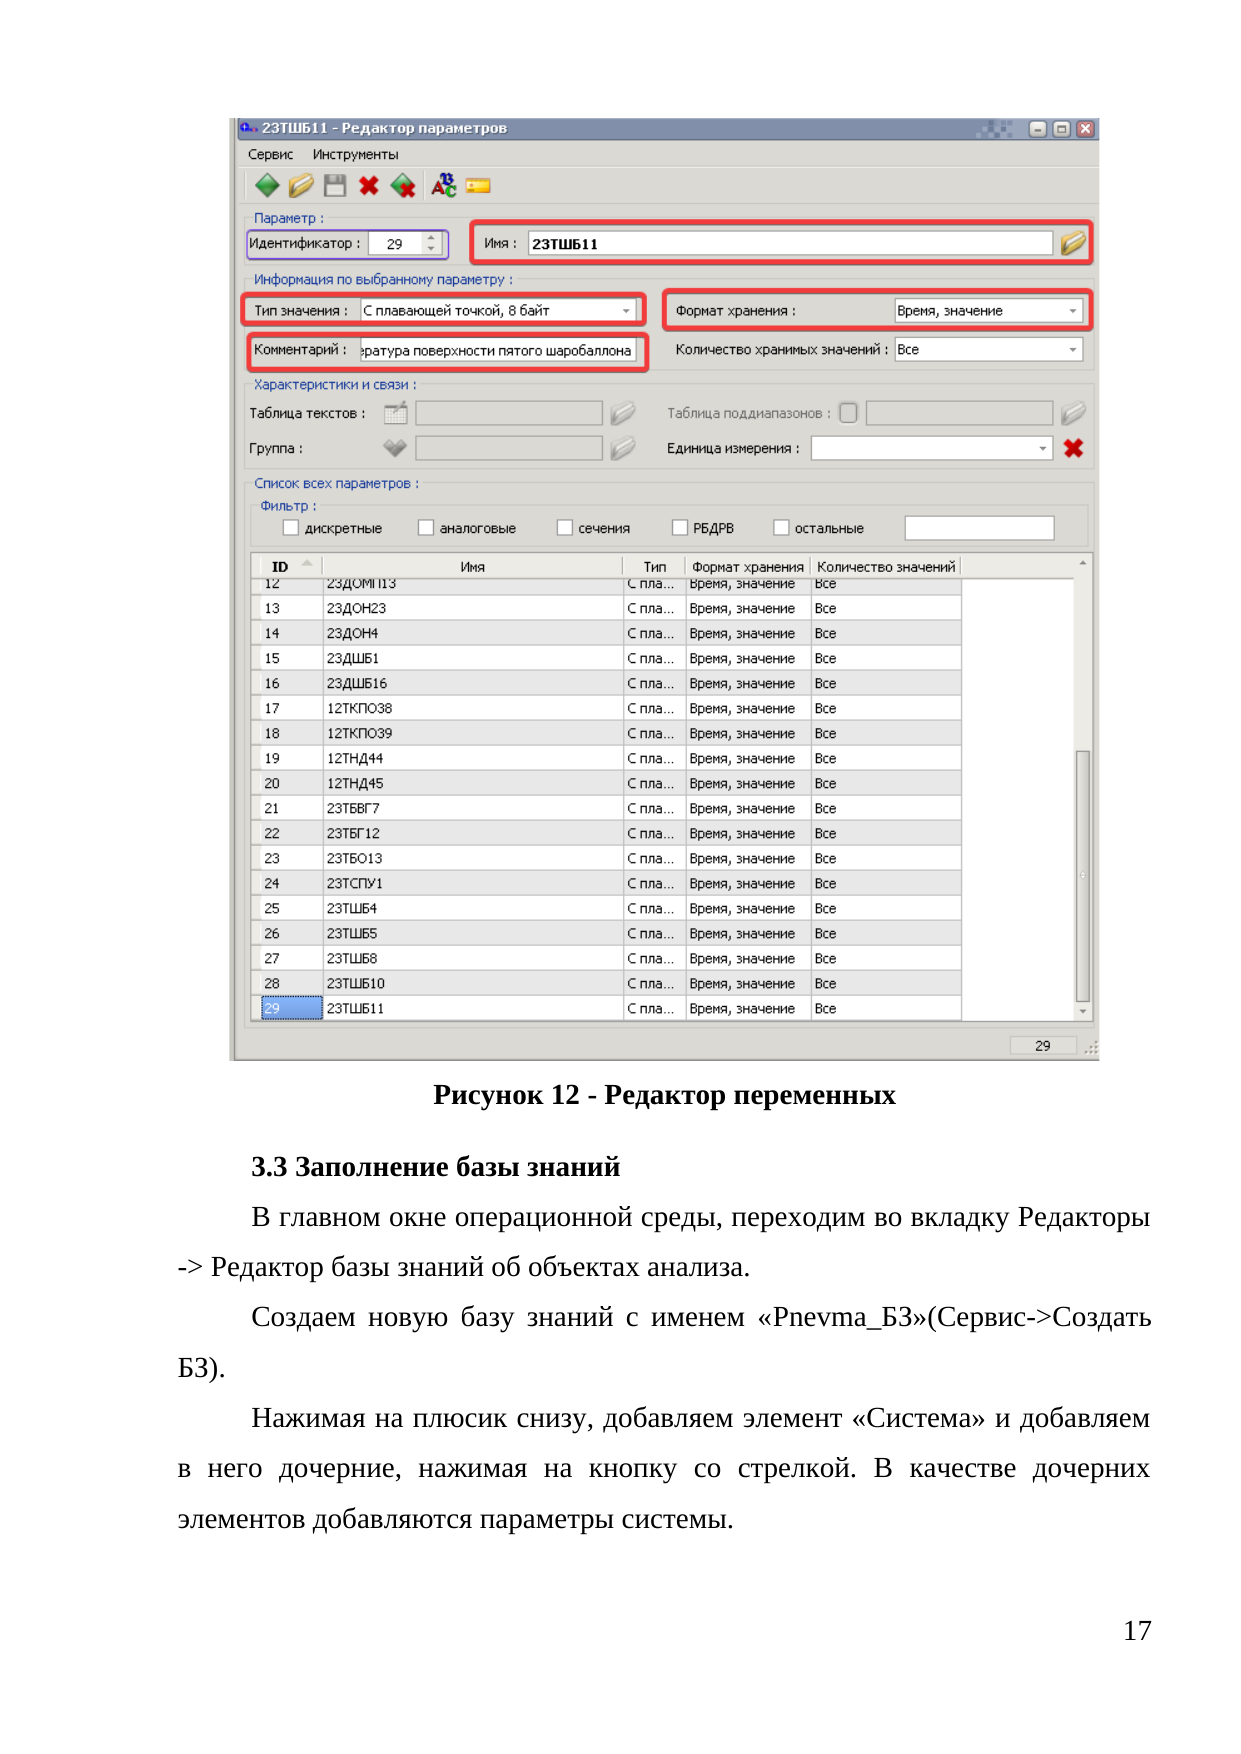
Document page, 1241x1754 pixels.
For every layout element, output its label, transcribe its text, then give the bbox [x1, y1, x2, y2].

text Нажимая на плюсик снизу, добавляем элемент «Система» и добавляем в него дочерние, нажимая на кнопку со стрелкой. В качестве дочерних элементов добавляются параметры системы. [177, 1400, 1152, 1534]
text Создаем новую базу знаний с именем «Pnevma_БЗ»(Сервис->Создать БЗ). [177, 1299, 1152, 1383]
text - Редактор переменных [251, 1077, 1152, 1111]
picture [229, 118, 1100, 1061]
subtitle 3.3 Заполнение базы знаний [177, 1149, 1152, 1182]
text В главном окне операционной среды, переходим во вкладку Редакторы -> Редактор базы знаний об объектах анализа. [177, 1199, 1152, 1283]
